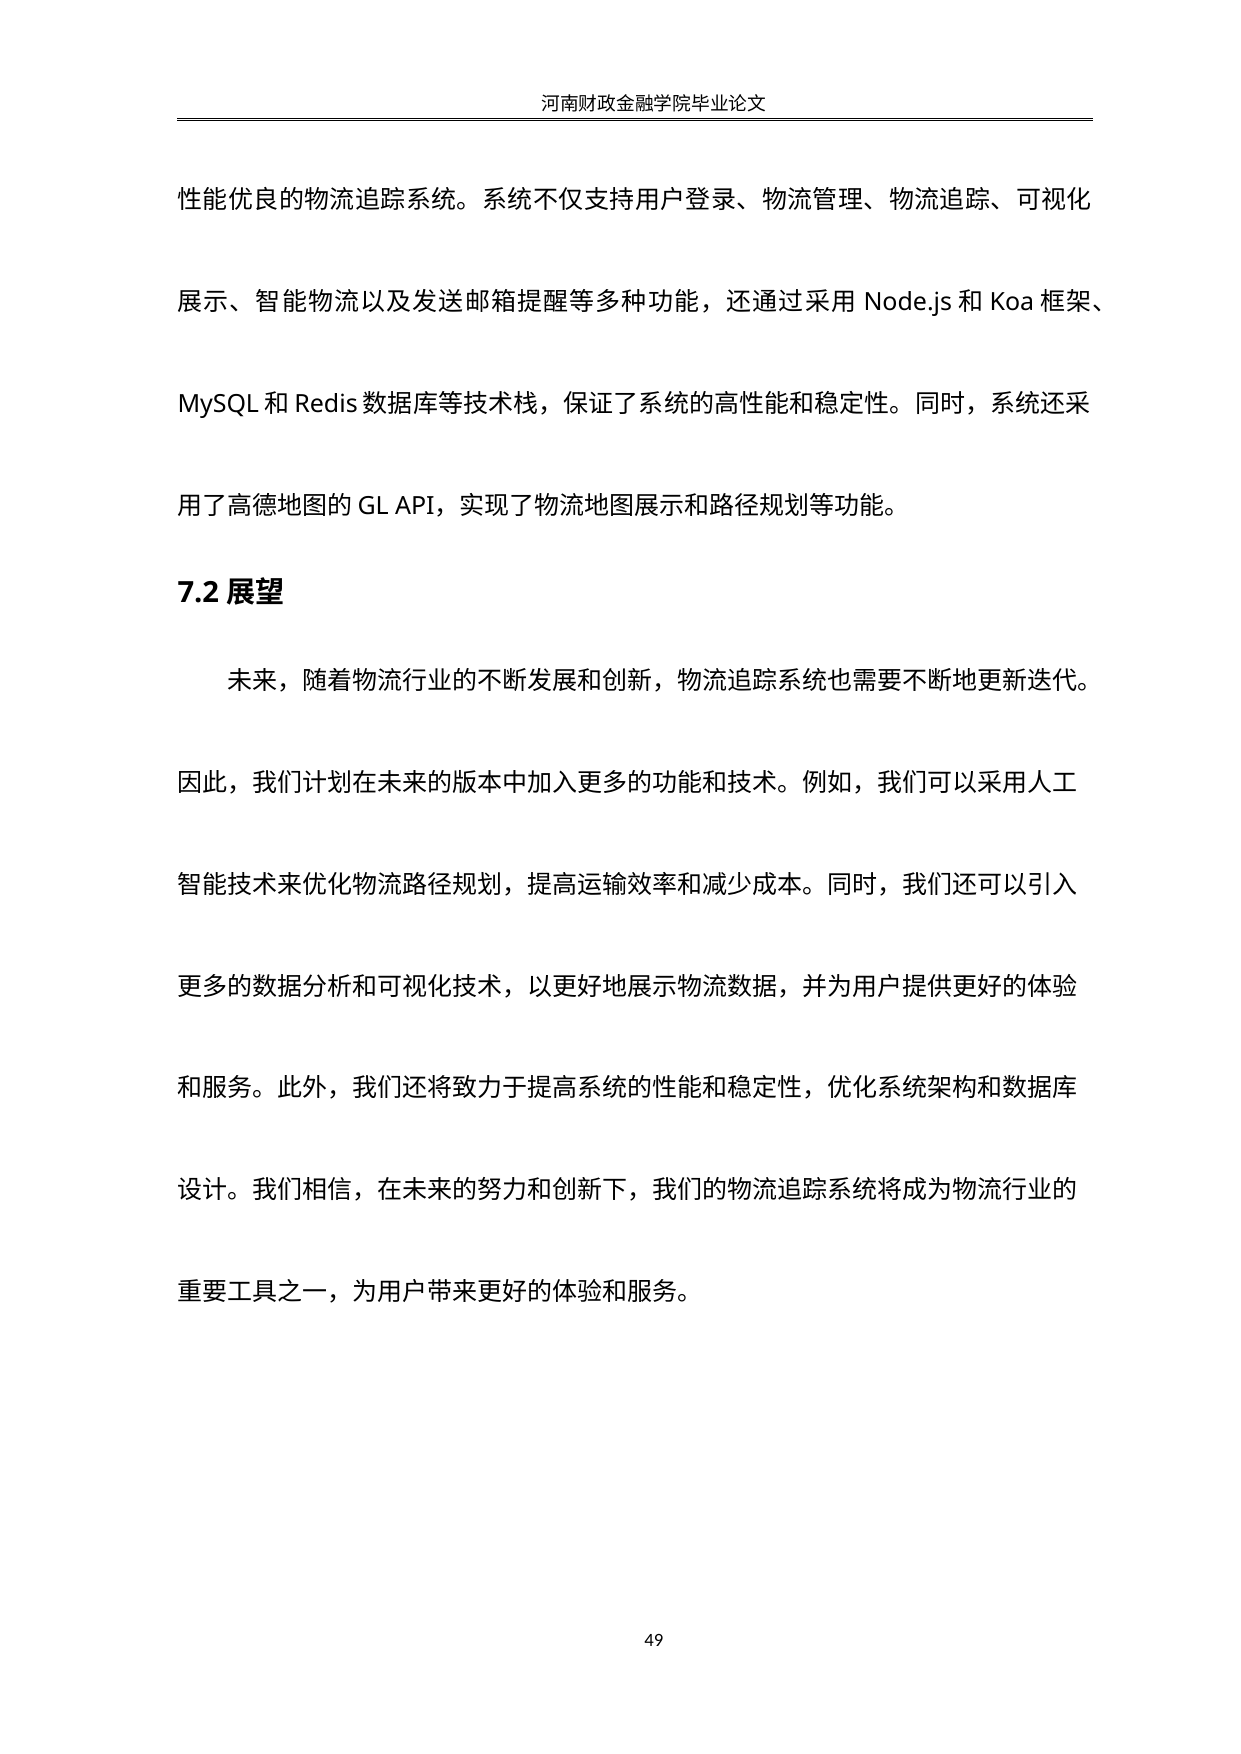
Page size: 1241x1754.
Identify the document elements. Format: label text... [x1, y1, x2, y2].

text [177, 164, 1093, 537]
text 未来，随着物流行业的不断发展和创新，物流追踪系统也需要不断地更新迭代。因此，我们计划在未来的版本中加入更多的功能和技术。例如，我们可以采用人工智能技术来优化物流路径规划，提高运输效率和减少成本。同时，我们还可以引入更多的数据分析和可视化技术，以更好地展示物流数据，并为用户提供更好的体验和服务。此外，我们还将致力于提高系统的性能和稳定性，优化系统架构和数据库设计。我们相信，在未来的努力和创新下，我们的物流追踪系统将成为物流行业的重要工具之一，为用户带来更好的体验和服务。 [177, 644, 1093, 1324]
text 7.2 展望 [177, 556, 1093, 623]
